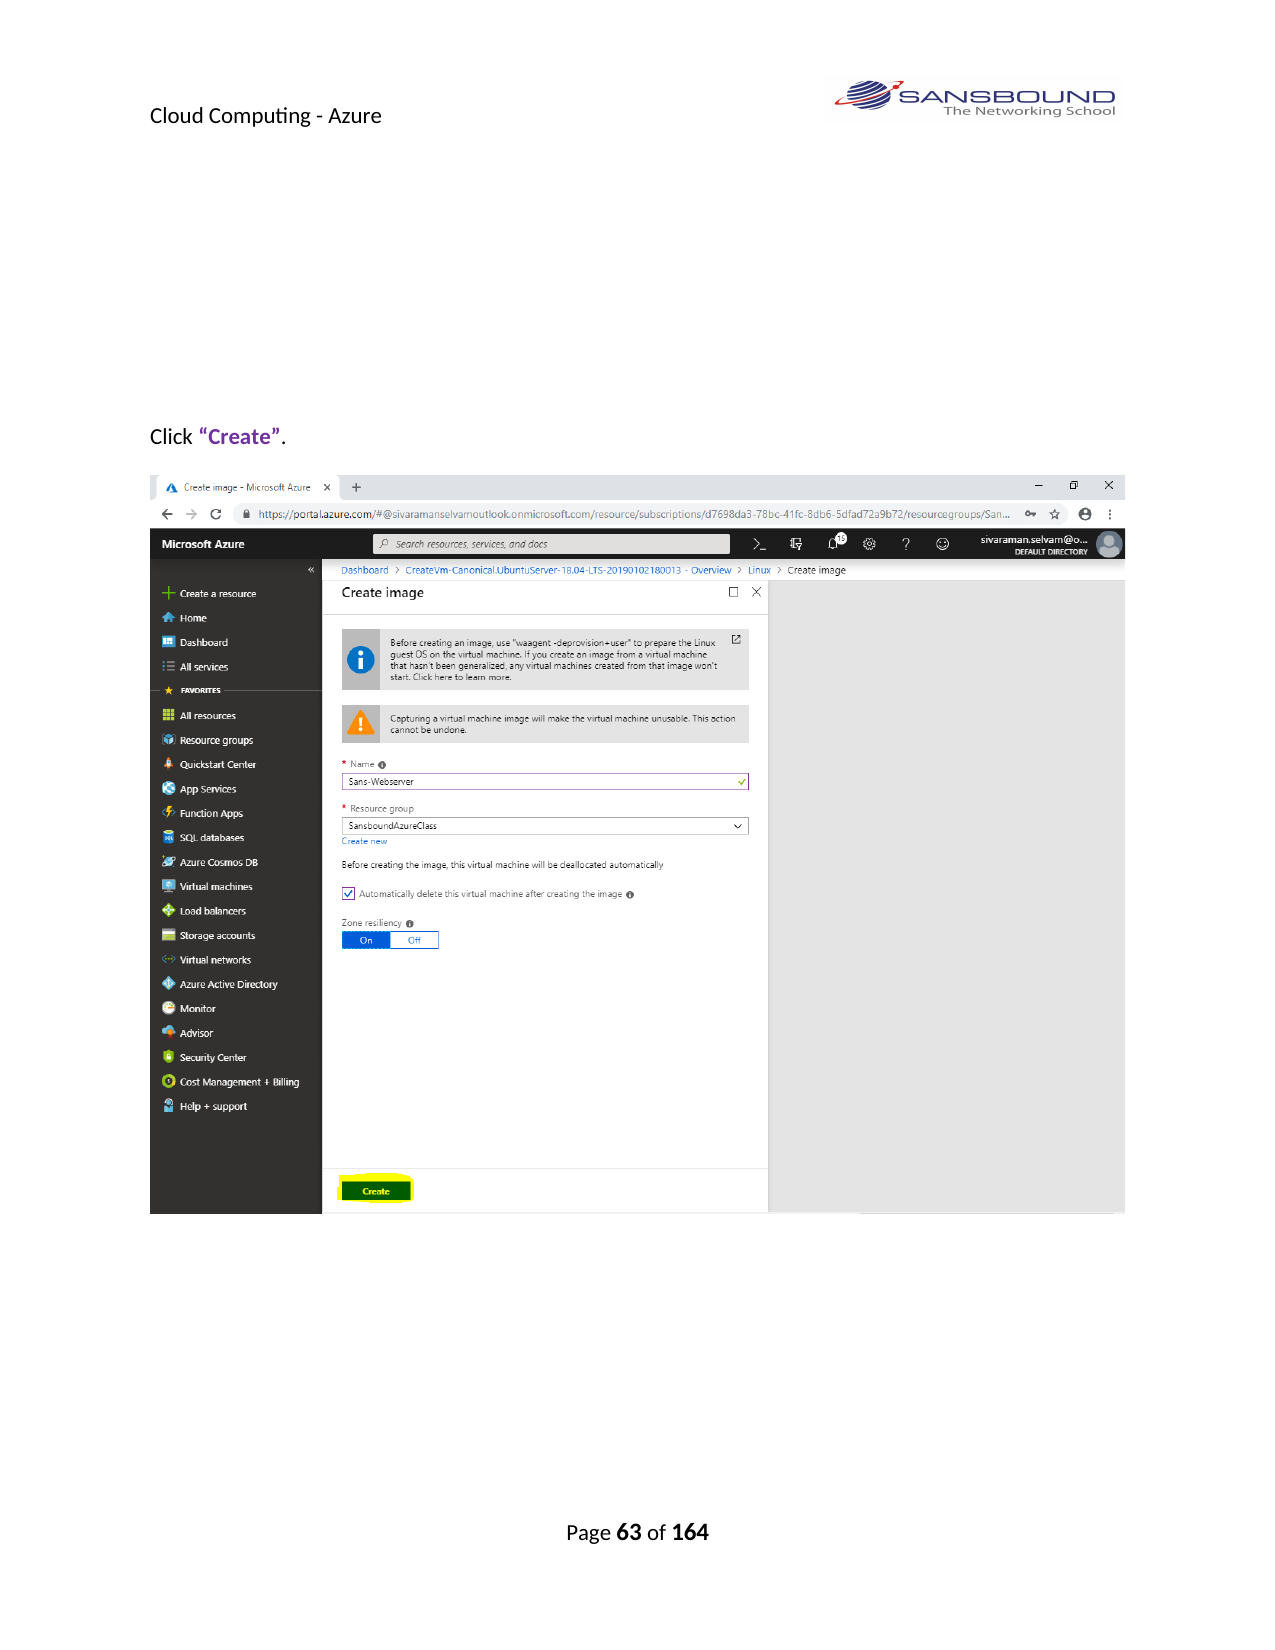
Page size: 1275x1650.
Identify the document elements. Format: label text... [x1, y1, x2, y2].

picture [150, 475, 1125, 1214]
text Click “Create”. [150, 422, 1125, 450]
picture [823, 75, 1125, 124]
